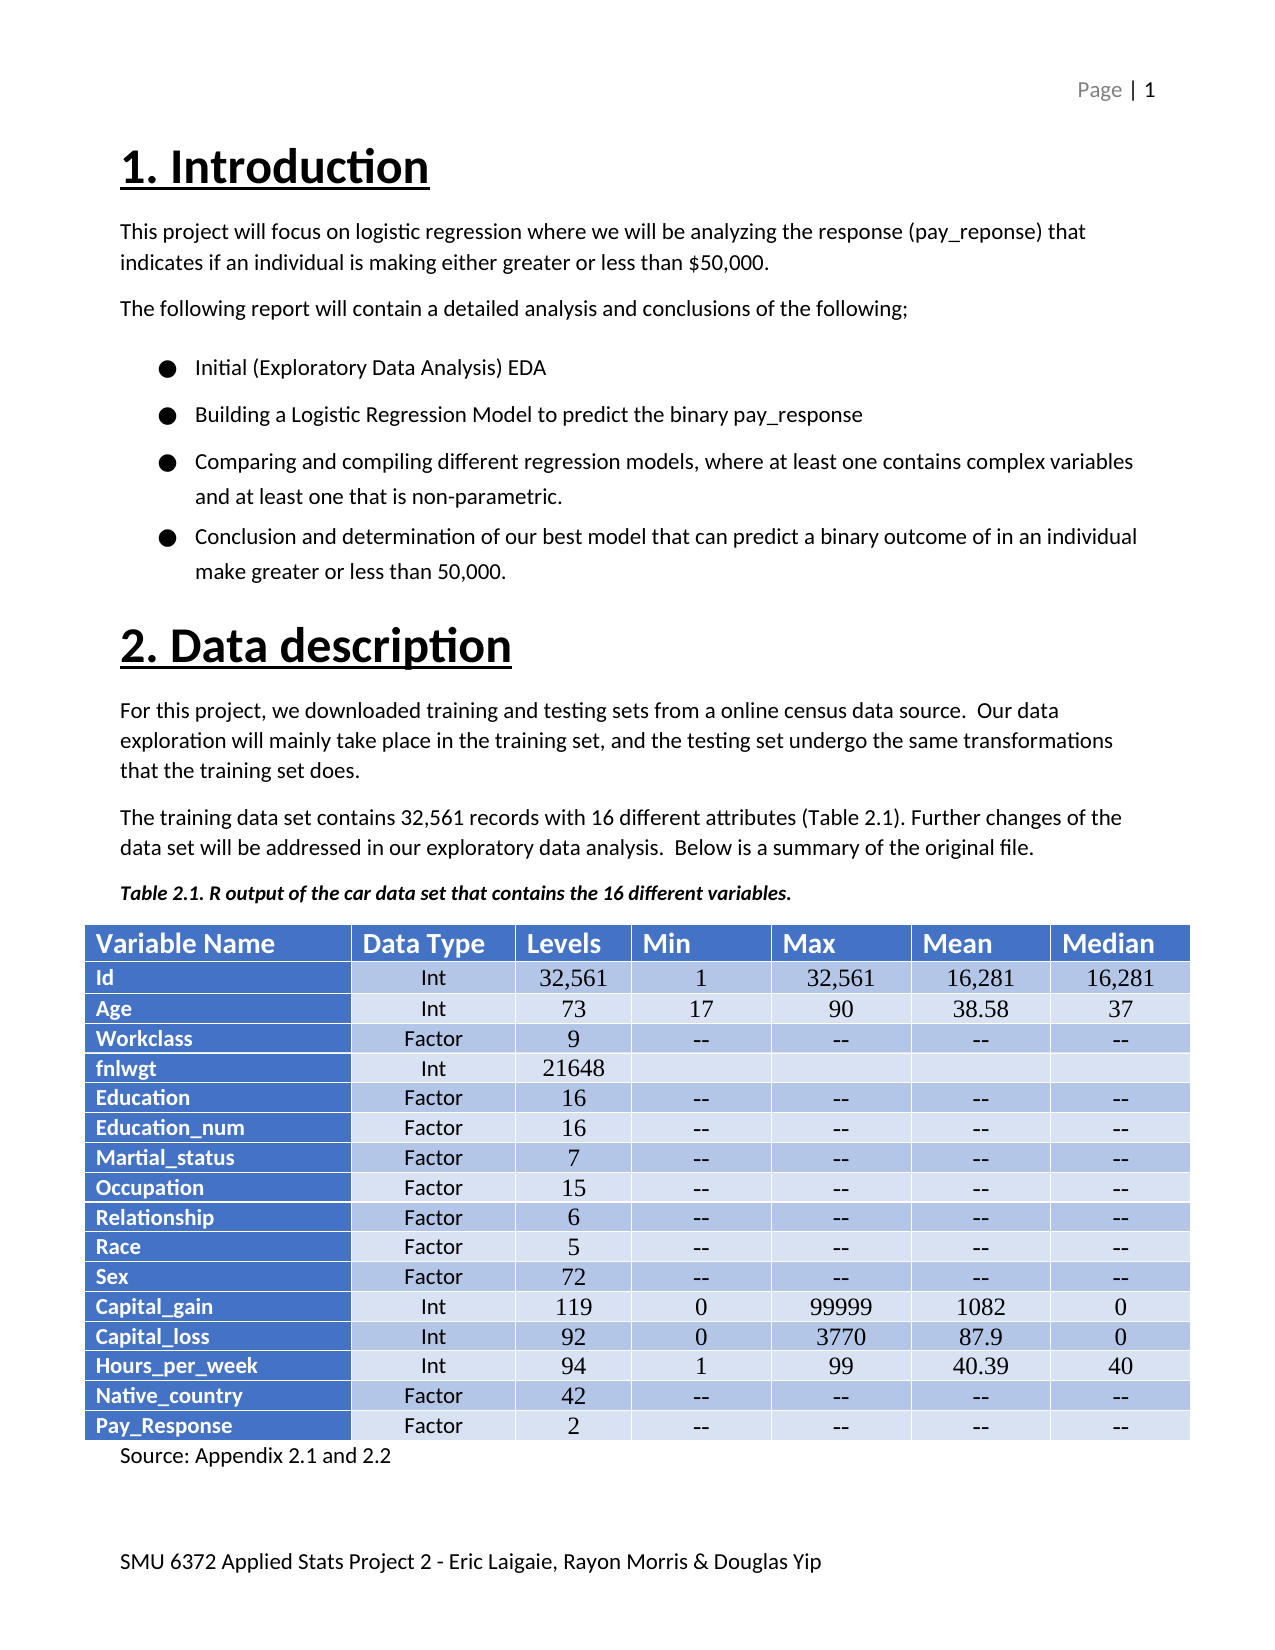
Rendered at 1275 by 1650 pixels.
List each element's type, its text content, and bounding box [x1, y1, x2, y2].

table_cell -- [912, 1024, 1050, 1052]
table_cell 42 [516, 1381, 631, 1410]
table_cell -- [912, 1381, 1050, 1410]
table_cell -- [912, 1173, 1050, 1201]
table_cell -- [1051, 1024, 1190, 1052]
table_cell 2 [516, 1411, 631, 1440]
table_cell -- [632, 1024, 771, 1052]
table_cell 90 [772, 994, 911, 1023]
table_cell 7 [516, 1143, 631, 1172]
table_header Max [772, 925, 911, 961]
table_cell 0 [1051, 1322, 1190, 1350]
table_cell Int [352, 1351, 515, 1380]
table_cell Int [352, 1054, 515, 1082]
table_cell 119 [516, 1292, 631, 1321]
table_cell 73 [516, 994, 631, 1023]
table_cell -- [772, 1024, 911, 1052]
table_cell -- [772, 1203, 911, 1231]
table_cell -- [632, 1143, 771, 1172]
table_cell [632, 1054, 771, 1082]
table_cell 9 [516, 1024, 631, 1052]
table_cell -- [772, 1381, 911, 1410]
table_cell -- [772, 1113, 911, 1142]
table_cell [772, 1054, 911, 1082]
table_cell -- [1051, 1411, 1190, 1440]
table_cell Relationship [85, 1203, 351, 1231]
table_cell 5 [516, 1232, 631, 1261]
table_cell -- [912, 1411, 1050, 1440]
text 2. Data description [120, 613, 1155, 674]
table_cell -- [632, 1203, 771, 1231]
table_cell 3770 [772, 1322, 911, 1350]
table_cell Factor [352, 1203, 515, 1231]
table_cell Education [85, 1083, 351, 1112]
list Initial (Exploratory Data Analysis) EDA [157, 341, 1155, 388]
table_cell -- [912, 1143, 1050, 1172]
table_cell -- [1051, 1381, 1190, 1410]
table_cell Factor [352, 1024, 515, 1052]
table_cell Int [352, 1292, 515, 1321]
table_cell -- [912, 1203, 1050, 1231]
table_cell -- [1051, 1083, 1190, 1112]
table_cell 40 [1051, 1351, 1190, 1380]
table_cell 72 [516, 1262, 631, 1291]
table_cell Factor [352, 1232, 515, 1261]
table_cell 40.39 [912, 1351, 1050, 1380]
list Building a Logistic Regression Model to predict the binary pay_response [157, 388, 1155, 435]
table_cell 37 [1051, 994, 1190, 1023]
table_header Median [1051, 925, 1190, 961]
table_cell Factor [352, 1113, 515, 1142]
table_cell Factor [352, 1411, 515, 1440]
table_cell -- [632, 1232, 771, 1261]
text The training data set contains 32,561 records with 16 different attributes (Table 2.1). Further changes of the data set will be addressed in our exploratory data analysis. Below is a summary of the original file. [120, 803, 1155, 861]
table_cell 1082 [912, 1292, 1050, 1321]
table_cell [1051, 1054, 1190, 1082]
table_cell Age [85, 994, 351, 1023]
table_header Levels [516, 925, 631, 961]
text 1. Introduction [120, 135, 1155, 196]
table_cell -- [912, 1232, 1050, 1261]
table_cell Hours_per_week [85, 1351, 351, 1380]
table_cell -- [772, 1173, 911, 1201]
table_cell Capital_loss [85, 1322, 351, 1350]
table_cell -- [1051, 1113, 1190, 1142]
text For this project, we downloaded training and testing sets from a online census data source. Our data exploration will mainly take place in the training set, and the testing set undergo the same transformations that the training set does. [120, 696, 1155, 784]
table_cell -- [1051, 1203, 1190, 1231]
table_cell 99999 [772, 1292, 911, 1321]
table_cell 0 [1051, 1292, 1190, 1321]
table_cell 1 [632, 1351, 771, 1380]
table_cell -- [912, 1083, 1050, 1112]
table_cell 16 [516, 1113, 631, 1142]
table_cell Occupation [85, 1173, 351, 1201]
table_cell Int [352, 962, 515, 993]
table_cell 16,281 [1051, 962, 1190, 993]
table_header Mean [912, 925, 1050, 961]
list Comparing and compiling different regression models, where at least one contains complex variables and at least one that is non-parametric. [157, 435, 1155, 510]
table_cell 87.9 [912, 1322, 1050, 1350]
table_cell Pay_Response [85, 1411, 351, 1440]
table_cell -- [772, 1143, 911, 1172]
table_cell Education_num [85, 1113, 351, 1142]
table_cell -- [632, 1083, 771, 1112]
table_cell 21648 [516, 1054, 631, 1082]
table_cell 32,561 [516, 962, 631, 993]
table_cell Factor [352, 1262, 515, 1291]
table_cell 92 [516, 1322, 631, 1350]
table_header Data Type [352, 925, 515, 961]
table_cell -- [632, 1381, 771, 1410]
table_cell -- [632, 1173, 771, 1201]
text Table 2.1. R output of the car data set that contains the 16 different variables. [120, 880, 1155, 906]
table_cell Int [352, 994, 515, 1023]
table_cell -- [1051, 1232, 1190, 1261]
list Conclusion and determination of our best model that can predict a binary outcome of in an individual make greater or less than 50,000. [157, 510, 1155, 585]
text The following report will contain a detailed analysis and conclusions of the following; [120, 294, 1155, 323]
table_cell -- [912, 1262, 1050, 1291]
table_cell Factor [352, 1143, 515, 1172]
table_cell 94 [516, 1351, 631, 1380]
table_cell Capital_gain [85, 1292, 351, 1321]
table_cell 16,281 [912, 962, 1050, 993]
table_cell 15 [516, 1173, 631, 1201]
table_cell -- [772, 1083, 911, 1112]
table_cell -- [632, 1113, 771, 1142]
table_cell Sex [85, 1262, 351, 1291]
table_header Variable Name [85, 925, 351, 961]
table_cell Native_country [85, 1381, 351, 1410]
table_cell Factor [352, 1083, 515, 1112]
table_cell -- [772, 1262, 911, 1291]
table_cell fnlwgt [85, 1054, 351, 1082]
table_cell -- [632, 1262, 771, 1291]
table_cell -- [1051, 1262, 1190, 1291]
table_cell Race [85, 1232, 351, 1261]
table_cell 16 [516, 1083, 631, 1112]
table_cell -- [1051, 1173, 1190, 1201]
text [120, 1441, 1155, 1469]
table_cell 17 [632, 994, 771, 1023]
table_cell 38.58 [912, 994, 1050, 1023]
table_header Min [632, 925, 771, 961]
table_cell 99 [772, 1351, 911, 1380]
table_cell 6 [516, 1203, 631, 1231]
table_cell -- [772, 1232, 911, 1261]
table_cell -- [632, 1411, 771, 1440]
table_cell [912, 1054, 1050, 1082]
table_cell 1 [632, 962, 771, 993]
table_cell 32,561 [772, 962, 911, 993]
table_cell Int [352, 1322, 515, 1350]
table_cell Martial_status [85, 1143, 351, 1172]
text This project will focus on logistic regression where we will be analyzing the response (pay_reponse) that indicates if an individual is making either greater or less than $50,000. [120, 217, 1155, 276]
table_cell Workclass [85, 1024, 351, 1052]
table_cell Factor [352, 1381, 515, 1410]
table_cell Id [85, 962, 351, 993]
table_cell 0 [632, 1292, 771, 1321]
table_cell -- [1051, 1143, 1190, 1172]
table_cell Factor [352, 1173, 515, 1201]
table_cell -- [912, 1113, 1050, 1142]
table_cell 0 [632, 1322, 771, 1350]
table_cell -- [772, 1411, 911, 1440]
